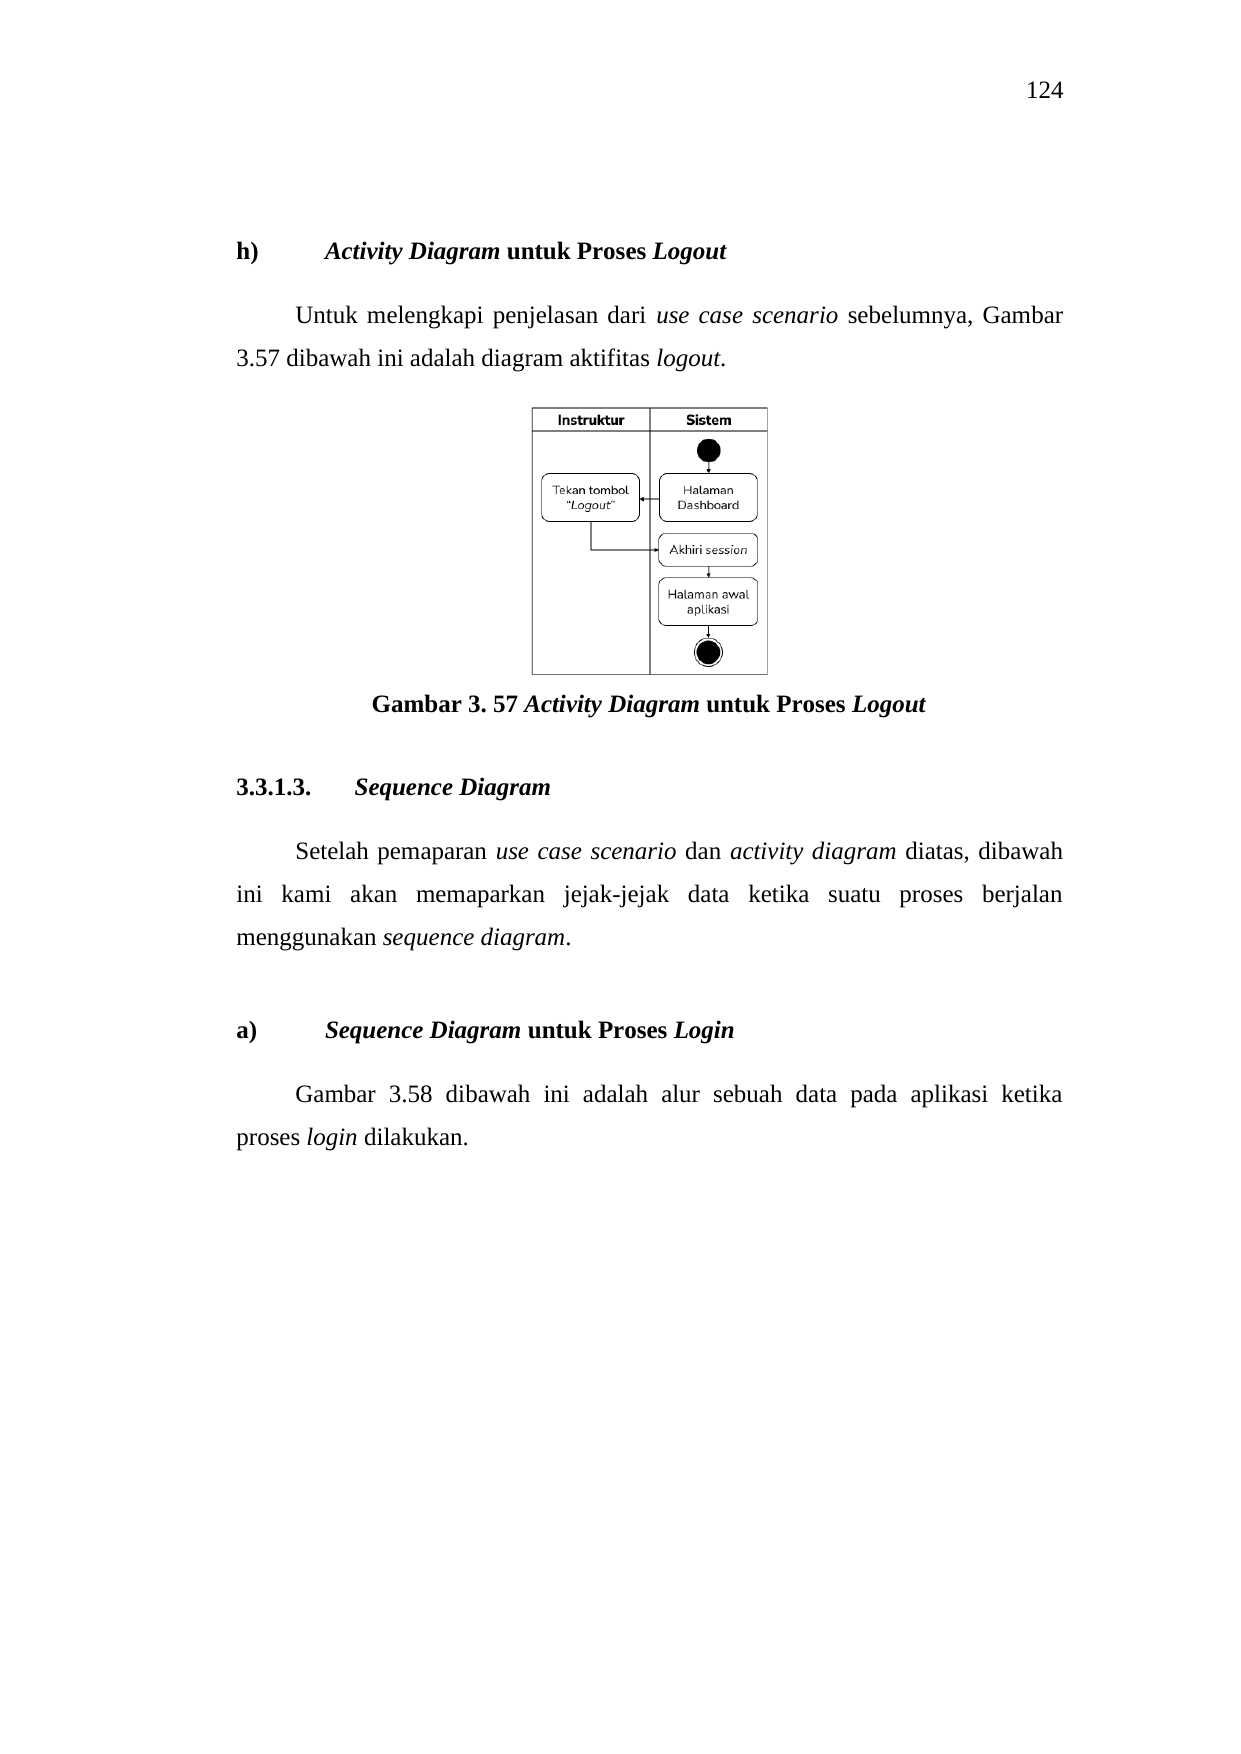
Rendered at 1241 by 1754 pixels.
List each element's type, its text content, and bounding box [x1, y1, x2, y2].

subtitle Sequence Diagram untuk Proses Login [236, 1015, 1063, 1044]
subtitle Activity Diagram untuk Proses Logout [236, 236, 1063, 265]
picture [531, 407, 768, 675]
text Untuk melengkapi penjelasan dari use case scenario sebelumnya, Gambar 3.57 dibawah ini adalah diagram aktifitas logout. [236, 300, 1063, 372]
text Gambar 3. 57 Activity Diagram untuk Proses Logout [236, 689, 1063, 718]
text Setelah pemaparan use case scenario dan activity diagram diatas, dibawah ini kami akan memaparkan jejak-jejak data ketika suatu proses berjalan menggunakan sequence diagram. [236, 836, 1063, 951]
text Gambar 3.58 dibawah ini adalah alur sebuah data pada aplikasi ketika proses login dilakukan. [236, 1079, 1063, 1151]
subtitle Sequence Diagram [236, 772, 1063, 801]
